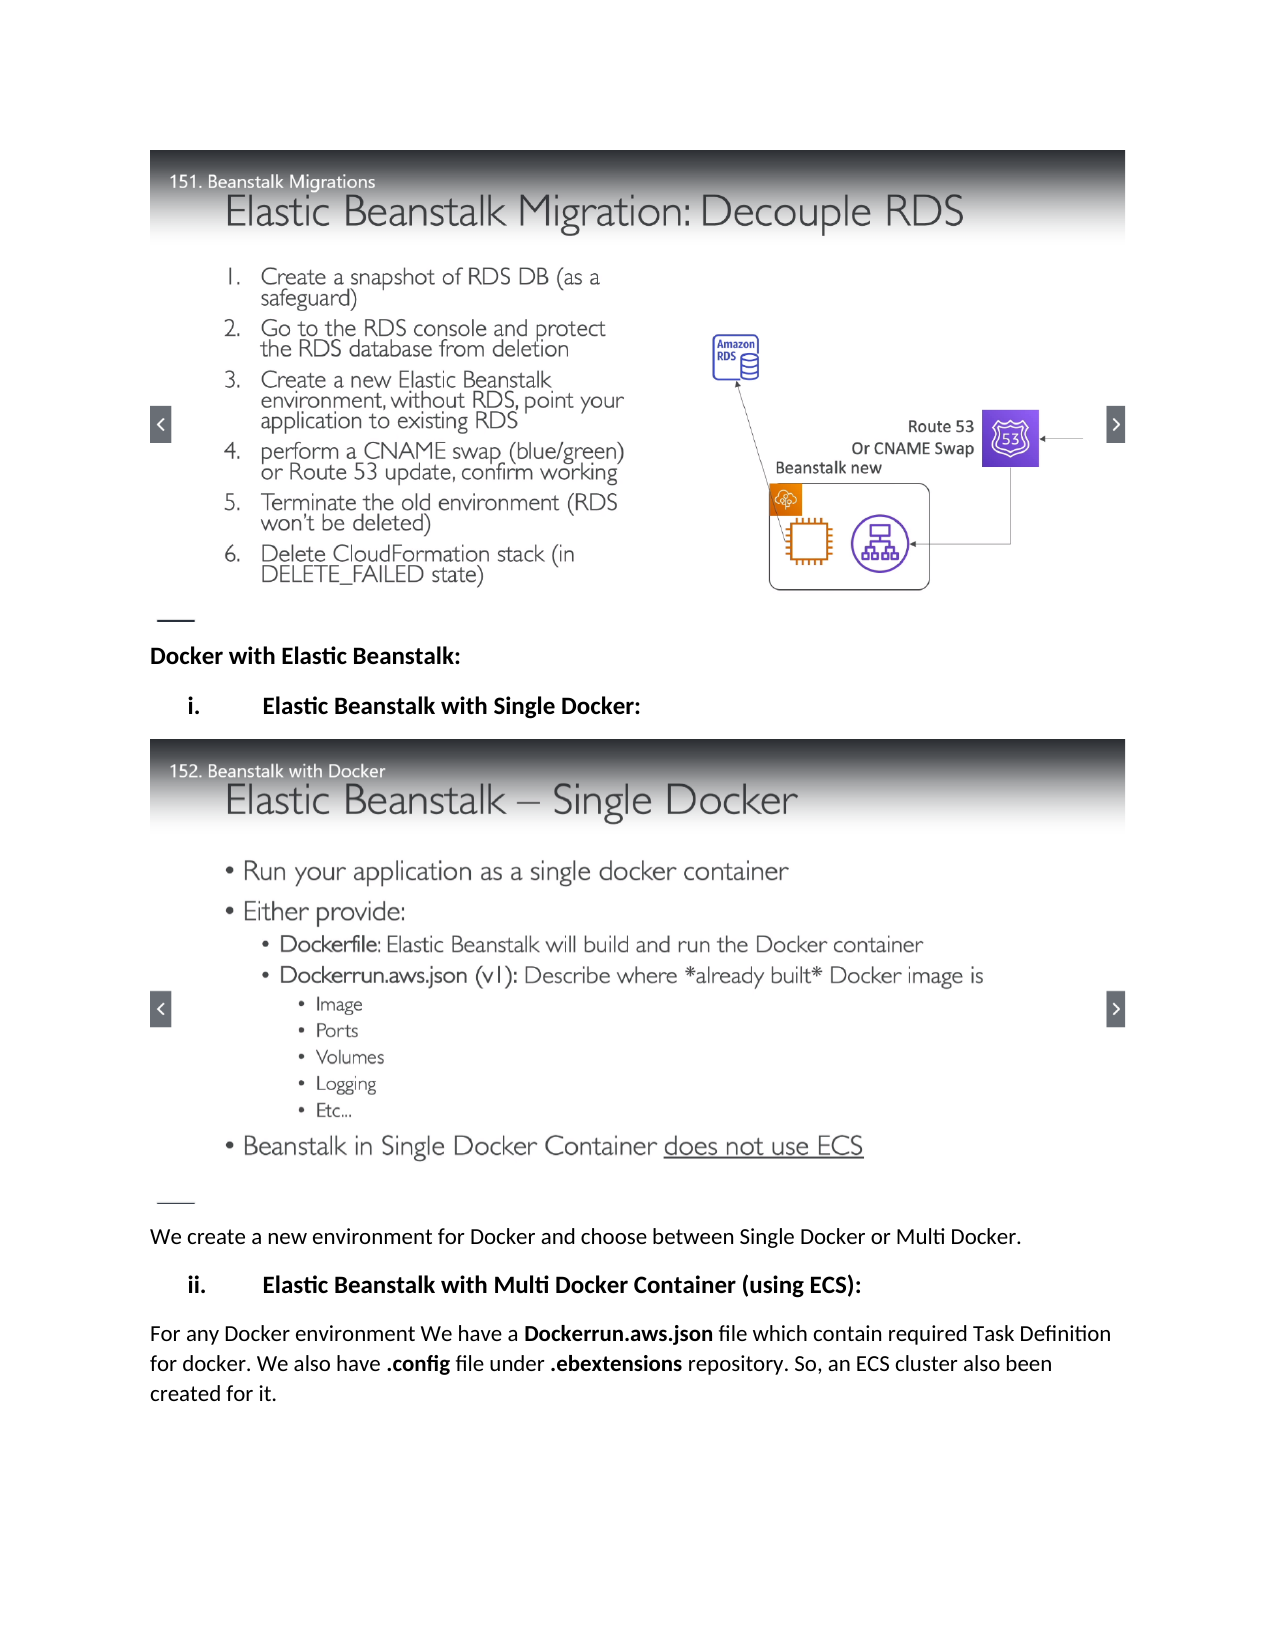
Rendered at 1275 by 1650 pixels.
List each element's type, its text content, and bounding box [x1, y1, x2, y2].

picture [150, 739, 1125, 1204]
list Elastic Beanstalk with Multi Docker Container (using ECS): [187, 1269, 1125, 1299]
list Elastic Beanstalk with Single Docker: [187, 690, 1125, 721]
text For any Docker environment We have a Dockerrun.aws.json file which contain required Task Definition for docker. We also have .config file under .ebextensions repository. So, an ECS cluster also been created for it. [150, 1319, 1125, 1407]
picture [150, 150, 1125, 622]
text Docker with Elastic Beanstalk: [150, 641, 1125, 671]
text We create a new environment for Docker and choose between Single Docker or Multi Docker. [150, 1222, 1125, 1250]
